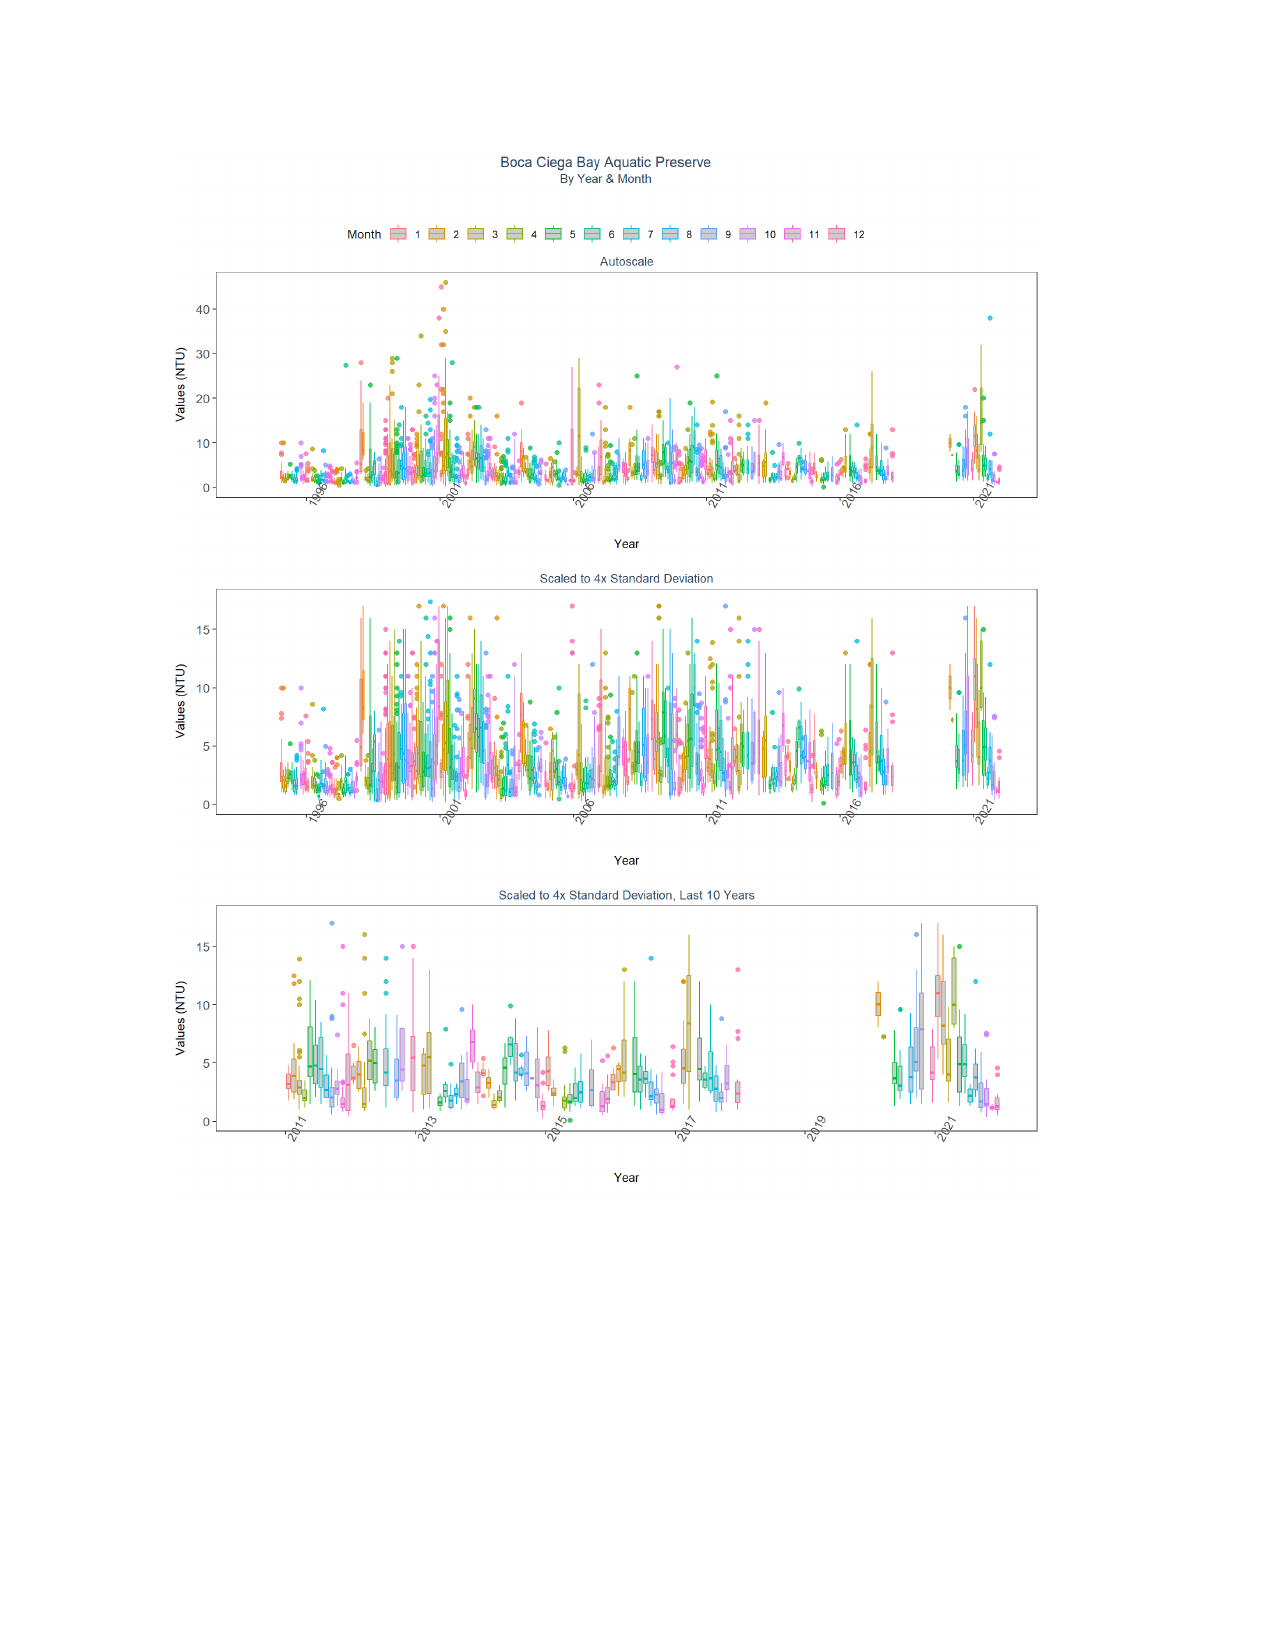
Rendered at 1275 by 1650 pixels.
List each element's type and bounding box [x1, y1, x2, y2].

picture [168, 150, 1044, 1200]
